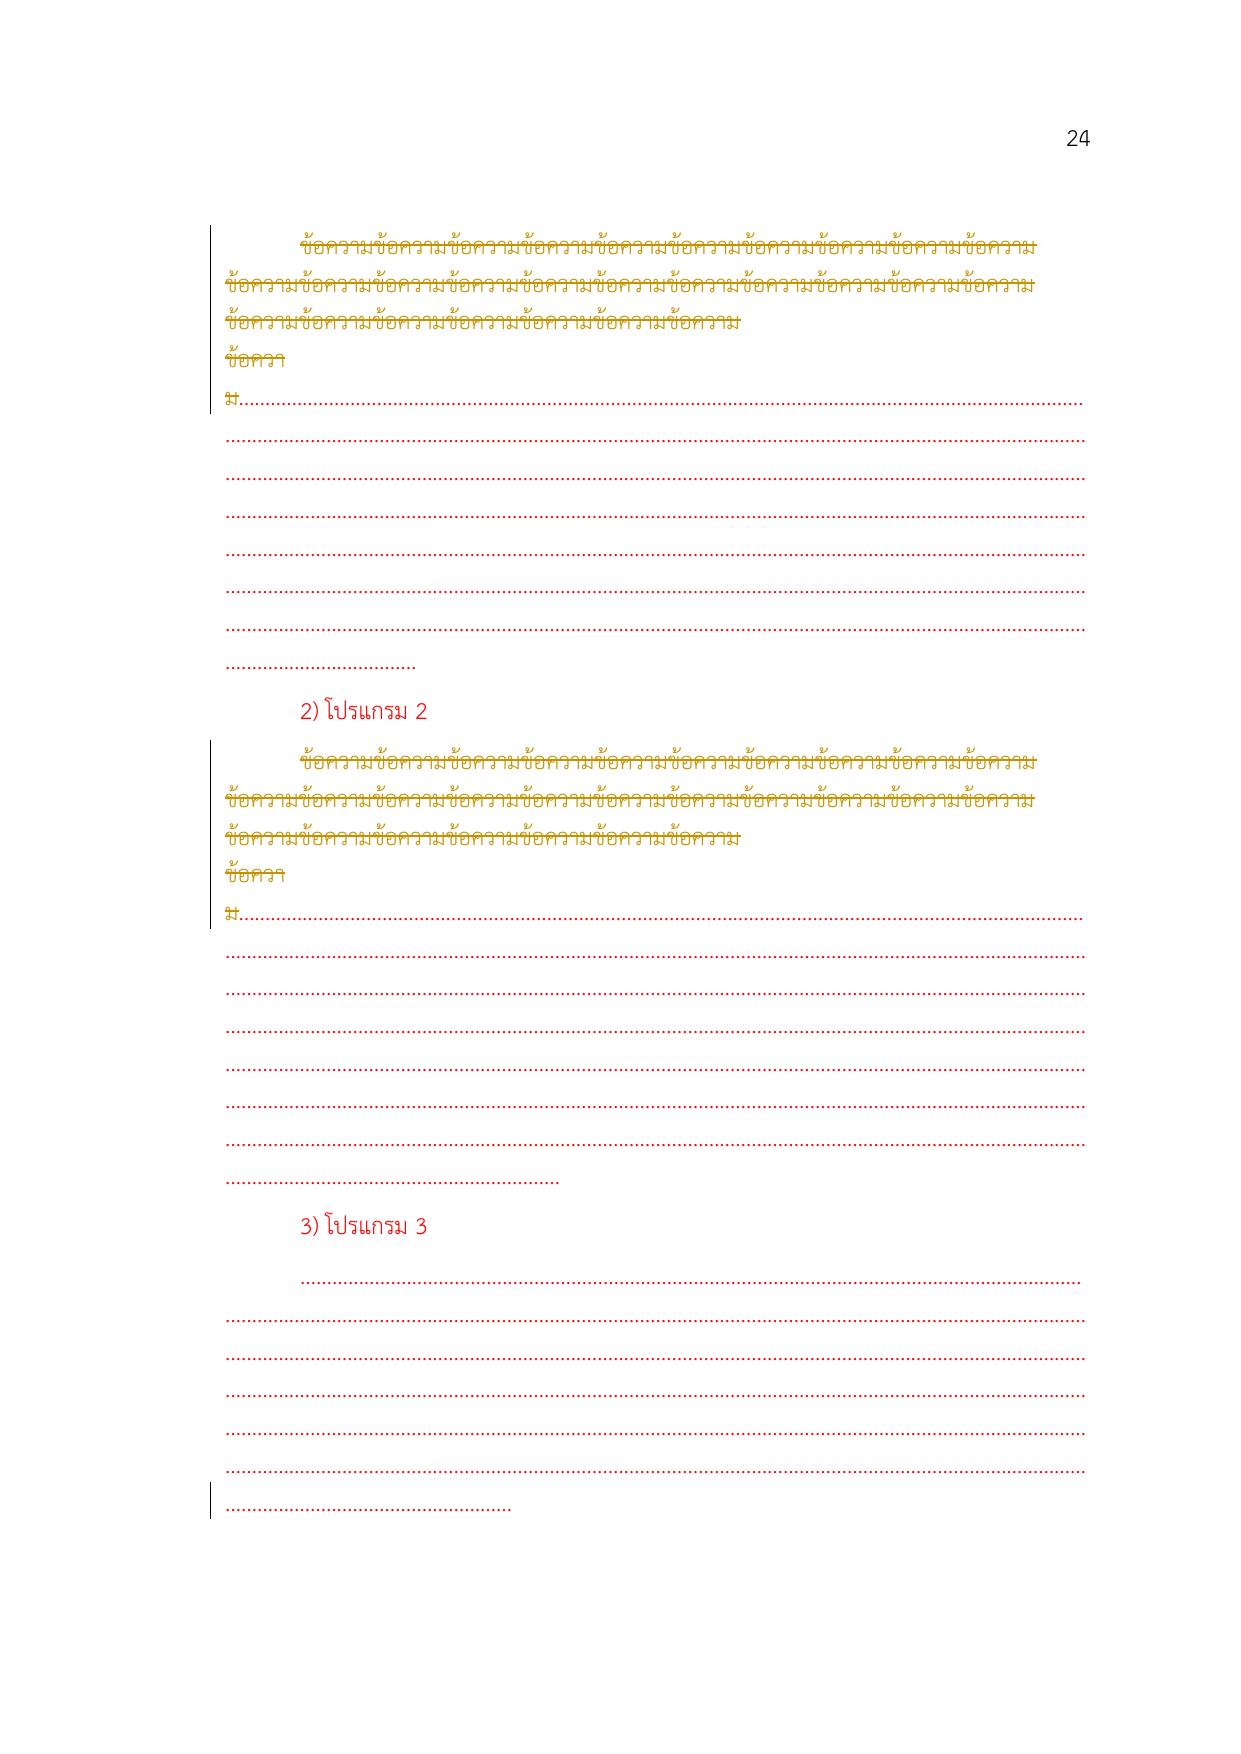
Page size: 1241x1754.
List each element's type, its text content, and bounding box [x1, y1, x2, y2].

text …………………………………………………………………………………………………………………………………………………………………………………………………………………………………………………………………………………………………………………………………………………………………………………………………………………………………………………………………………………………………………………………………………………………………………………………………………………………………………………………………………………………………………………………………………………………………………………………………………………………………………………………………………………………………………………………………………………………………………………………………………………………………………………………………………………………………… [225, 740, 1090, 1193]
text …………………………………………………………………………………………………………………………………………………………………………………………………………………………………………………………………………………………………………………………………………………………………………………………………………………………………………………………………………………………………………………………………………………………………………………………………………………………………………………………………………………………………………………………………………………………………………………………………………………………………………………………………………………………………………………………………………………………………………………………………………………………………………………………………………… [225, 225, 1090, 677]
text ………………………………………………………………………………………………………………………………………………………………………………………………………………………………………………………………………………………………………………………………………………………………………………………………………………………………………………………………………………………………………………………………………………………………………………………………………………………………………………………………………………………………………………………………………………………………………………………………………………………………………………………………………………………………………………………………… [225, 1255, 1090, 1519]
list โปรแกรม 3 [225, 1205, 1090, 1243]
list โปรแกรม 2 [225, 690, 1090, 728]
